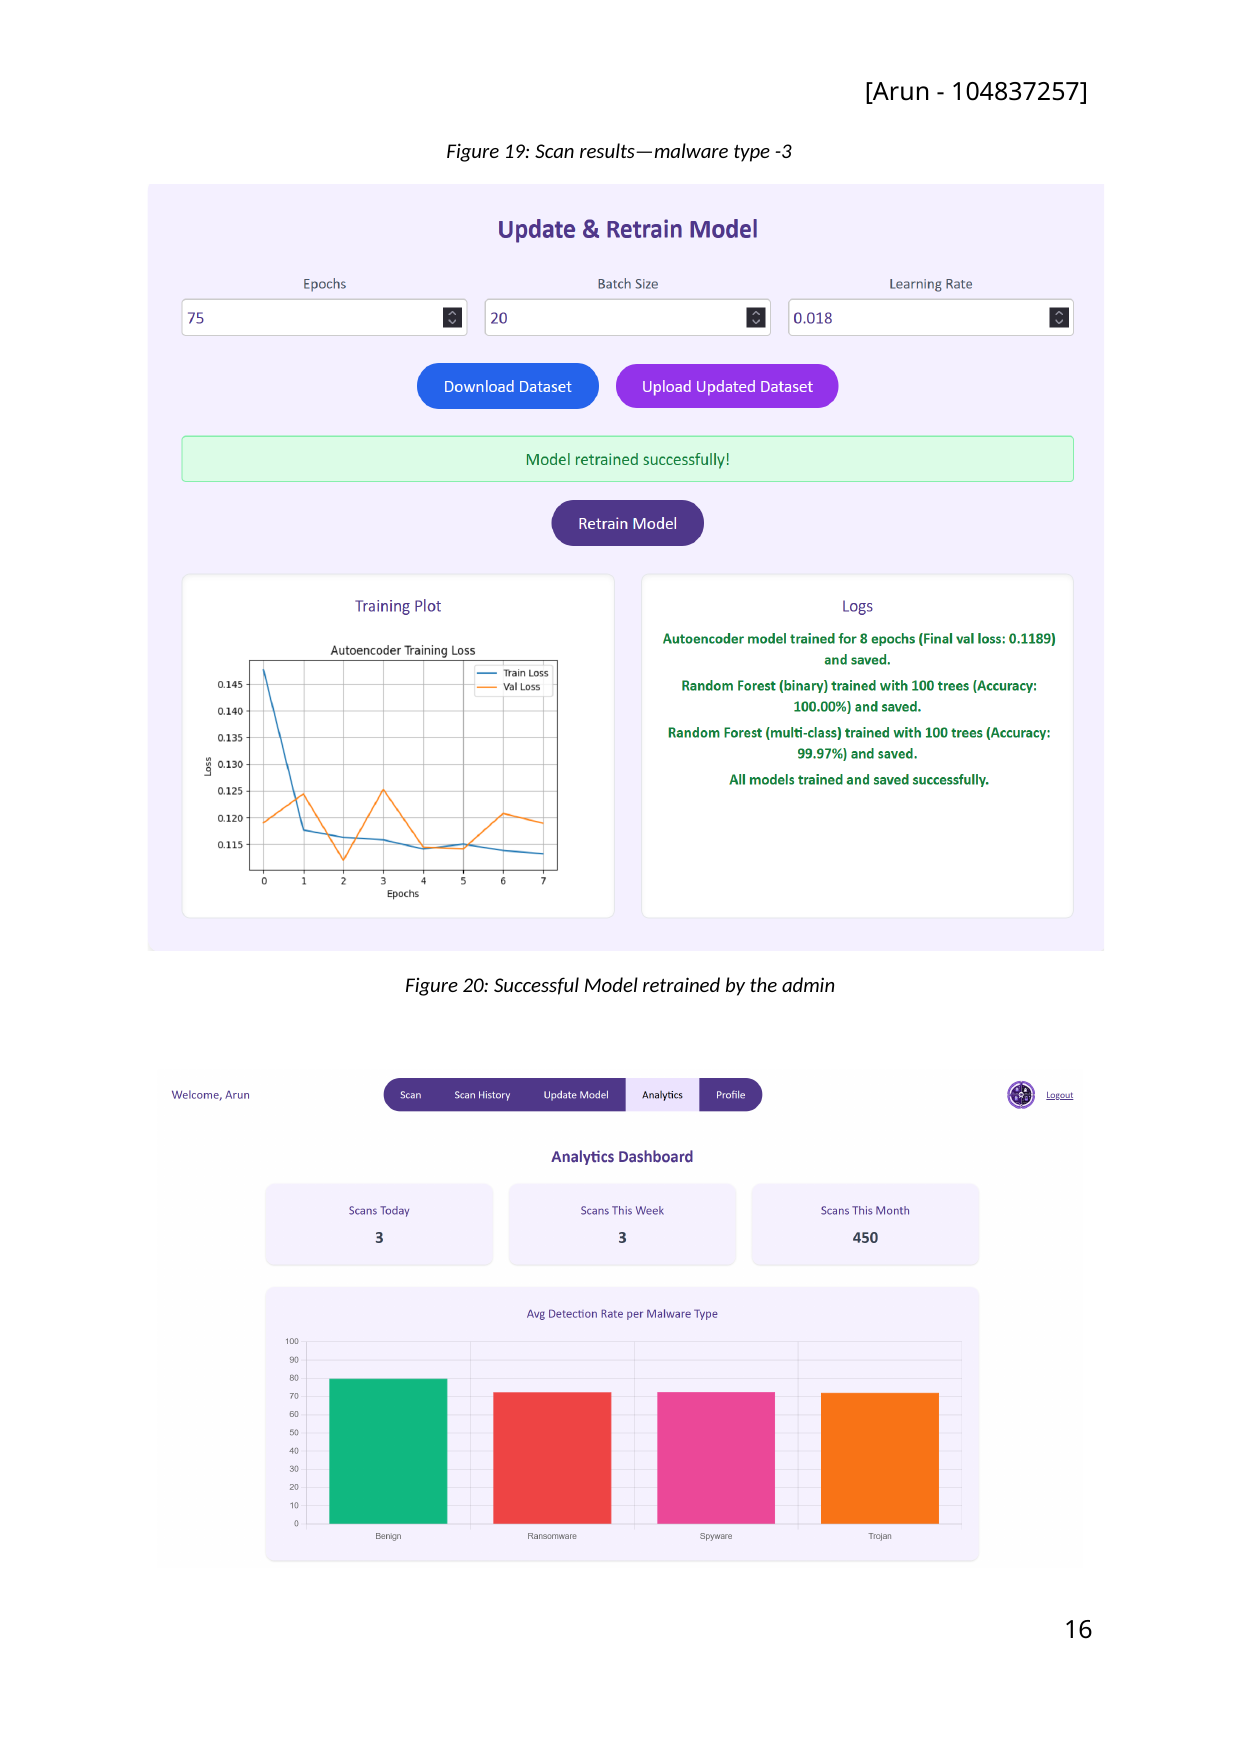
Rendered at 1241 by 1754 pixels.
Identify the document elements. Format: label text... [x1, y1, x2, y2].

picture [157, 1069, 1083, 1568]
picture [147, 184, 1105, 951]
text Figure 19: Scan results—malware type -3 [148, 139, 1092, 164]
text Figure 20: Successful Model retrained by the admin [148, 972, 1092, 997]
